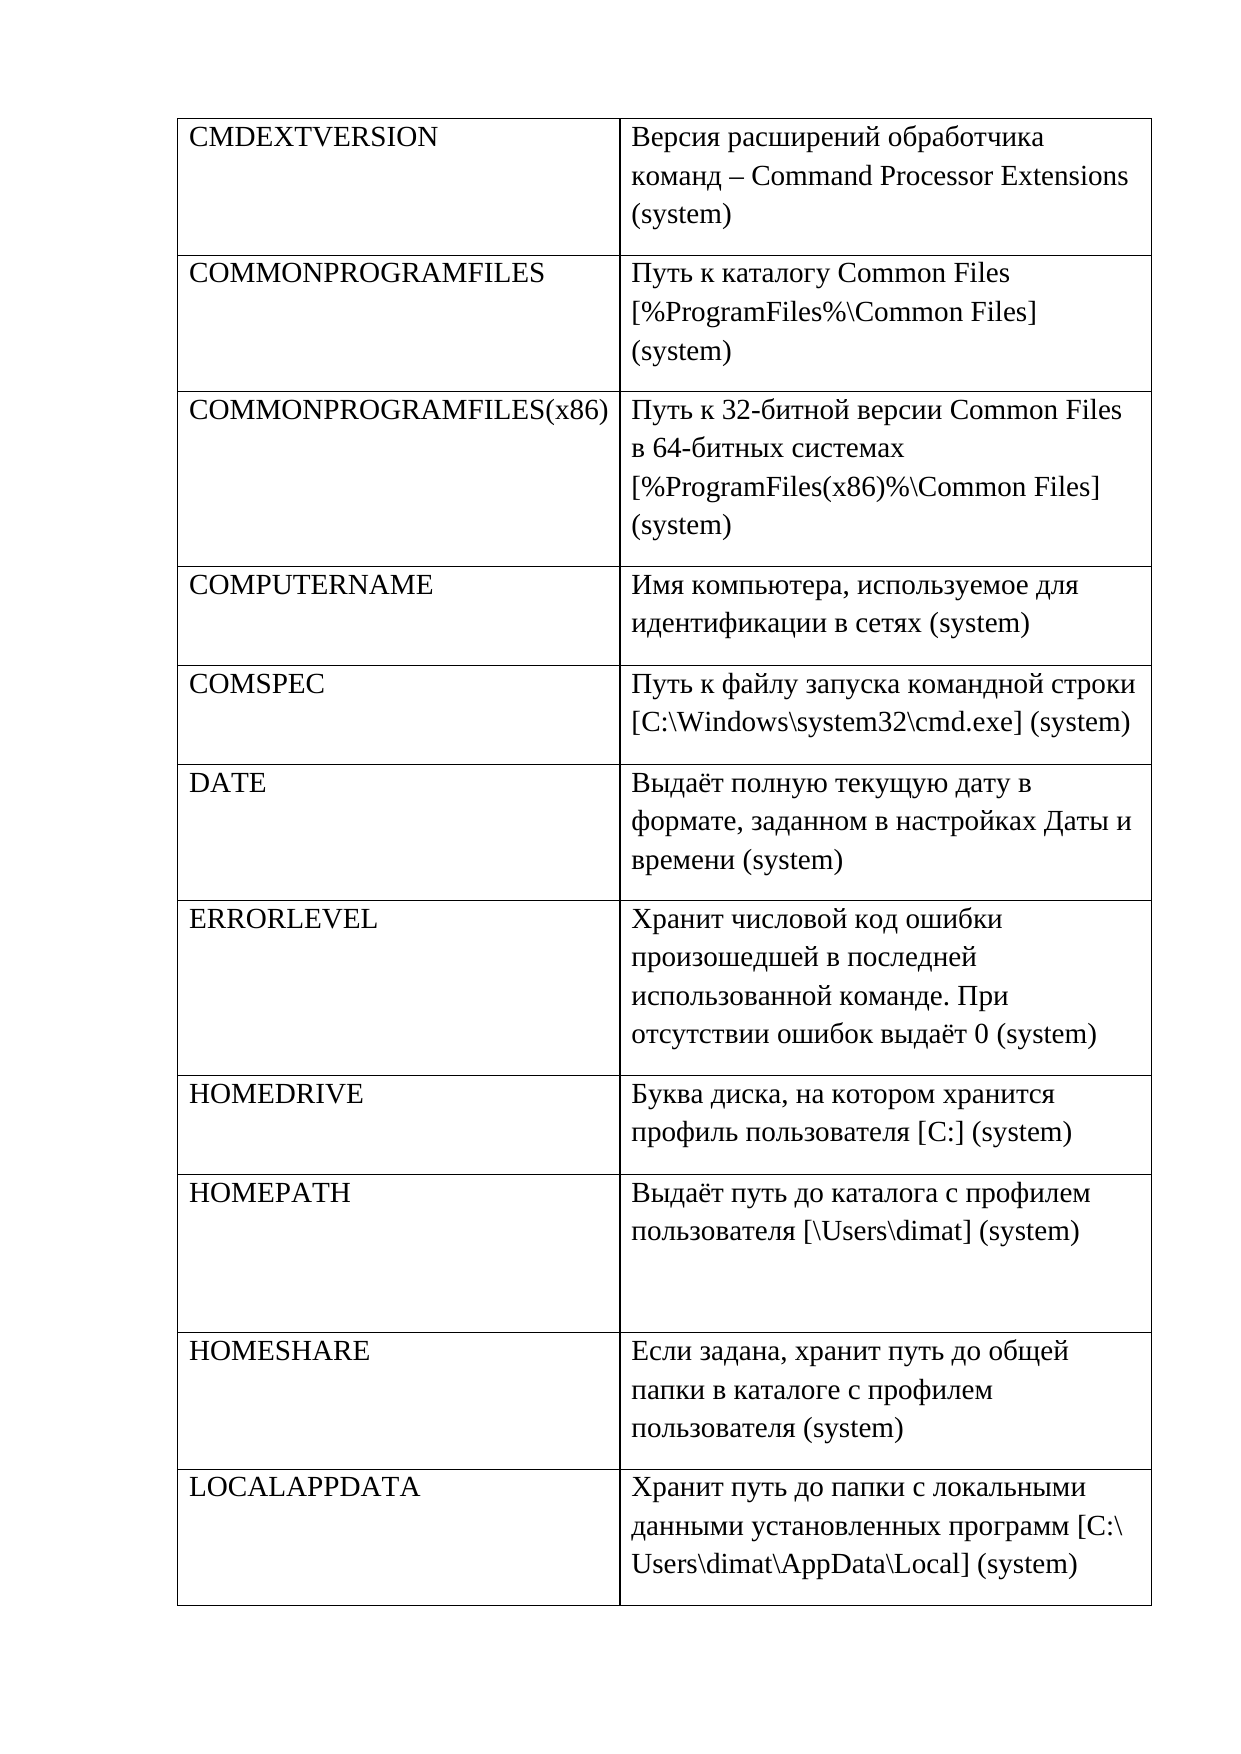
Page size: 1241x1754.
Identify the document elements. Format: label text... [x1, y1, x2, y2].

table_cell Версия расширений обработчика команд – Command Processor Extensions (system) [621, 119, 1151, 254]
table_cell Буква диска, на котором хранится профиль пользователя [C:] (system) [621, 1076, 1151, 1174]
table_cell COMMONPROGRAMFILES [178, 256, 619, 391]
table_cell Имя компьютера, используемое для идентификации в сетях (system) [621, 567, 1151, 665]
table_cell HOMEPATH [178, 1175, 619, 1332]
table_cell Выдаёт полную текущую дату в формате, заданном в настройках Даты и времени (system) [621, 765, 1151, 900]
table_cell Путь к файлу запуска командной строки [C:\Windows\system32\cmd.exe] (system) [621, 666, 1151, 764]
table_cell DATE [178, 765, 619, 900]
table_cell Если задана, хранит путь до общей папки в каталоге с профилем пользователя (system) [621, 1333, 1151, 1468]
table_cell COMSPEC [178, 666, 619, 764]
table_cell CMDEXTVERSION [178, 119, 619, 254]
table_cell COMPUTERNAME [178, 567, 619, 665]
table_cell ERRORLEVEL [178, 901, 619, 1075]
table_cell Путь к 32-битной версии Common Files в 64-битных системах [%ProgramFiles(x86)%\Common Files] (system) [621, 392, 1151, 566]
table_cell HOMEDRIVE [178, 1076, 619, 1174]
table_cell Хранит путь до папки с локальными данными установленных программ [C:\Users\dimat\AppData\Local] (system) [621, 1470, 1151, 1605]
table_cell HOMESHARE [178, 1333, 619, 1468]
table_cell LOCALAPPDATA [178, 1470, 619, 1605]
table_cell COMMONPROGRAMFILES(x86) [178, 392, 619, 566]
table_cell Путь к каталогу Common Files [%ProgramFiles%\Common Files] (system) [621, 256, 1151, 391]
table_cell Выдаёт путь до каталога с профилем пользователя [\Users\dimat] (system) [621, 1175, 1151, 1332]
table_cell Хранит числовой код ошибки произошедшей в последней использованной команде. При отсутствии ошибок выдаёт 0 (system) [621, 901, 1151, 1075]
